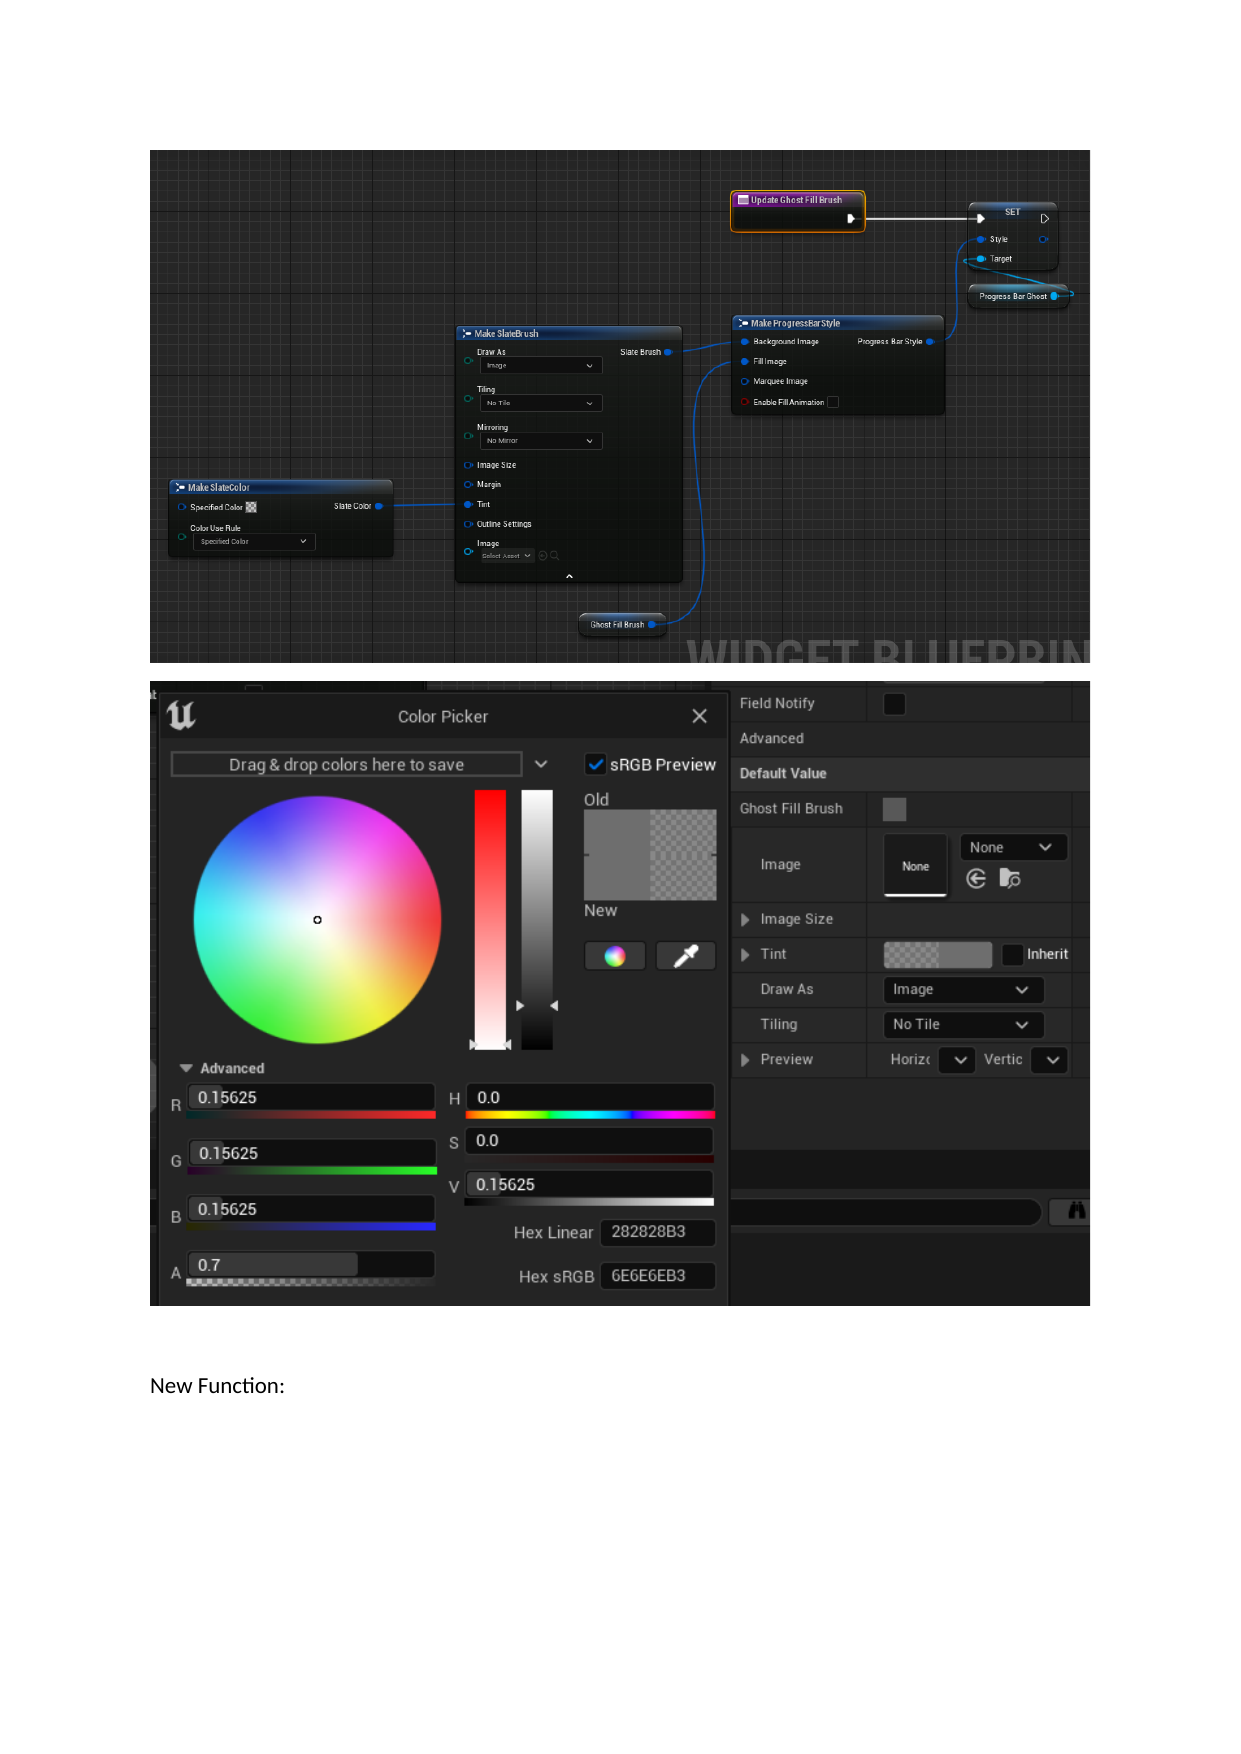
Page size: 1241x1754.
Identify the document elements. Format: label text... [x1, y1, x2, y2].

picture [150, 150, 1091, 663]
text New Function: [150, 1372, 1090, 1399]
picture [150, 681, 1091, 1306]
